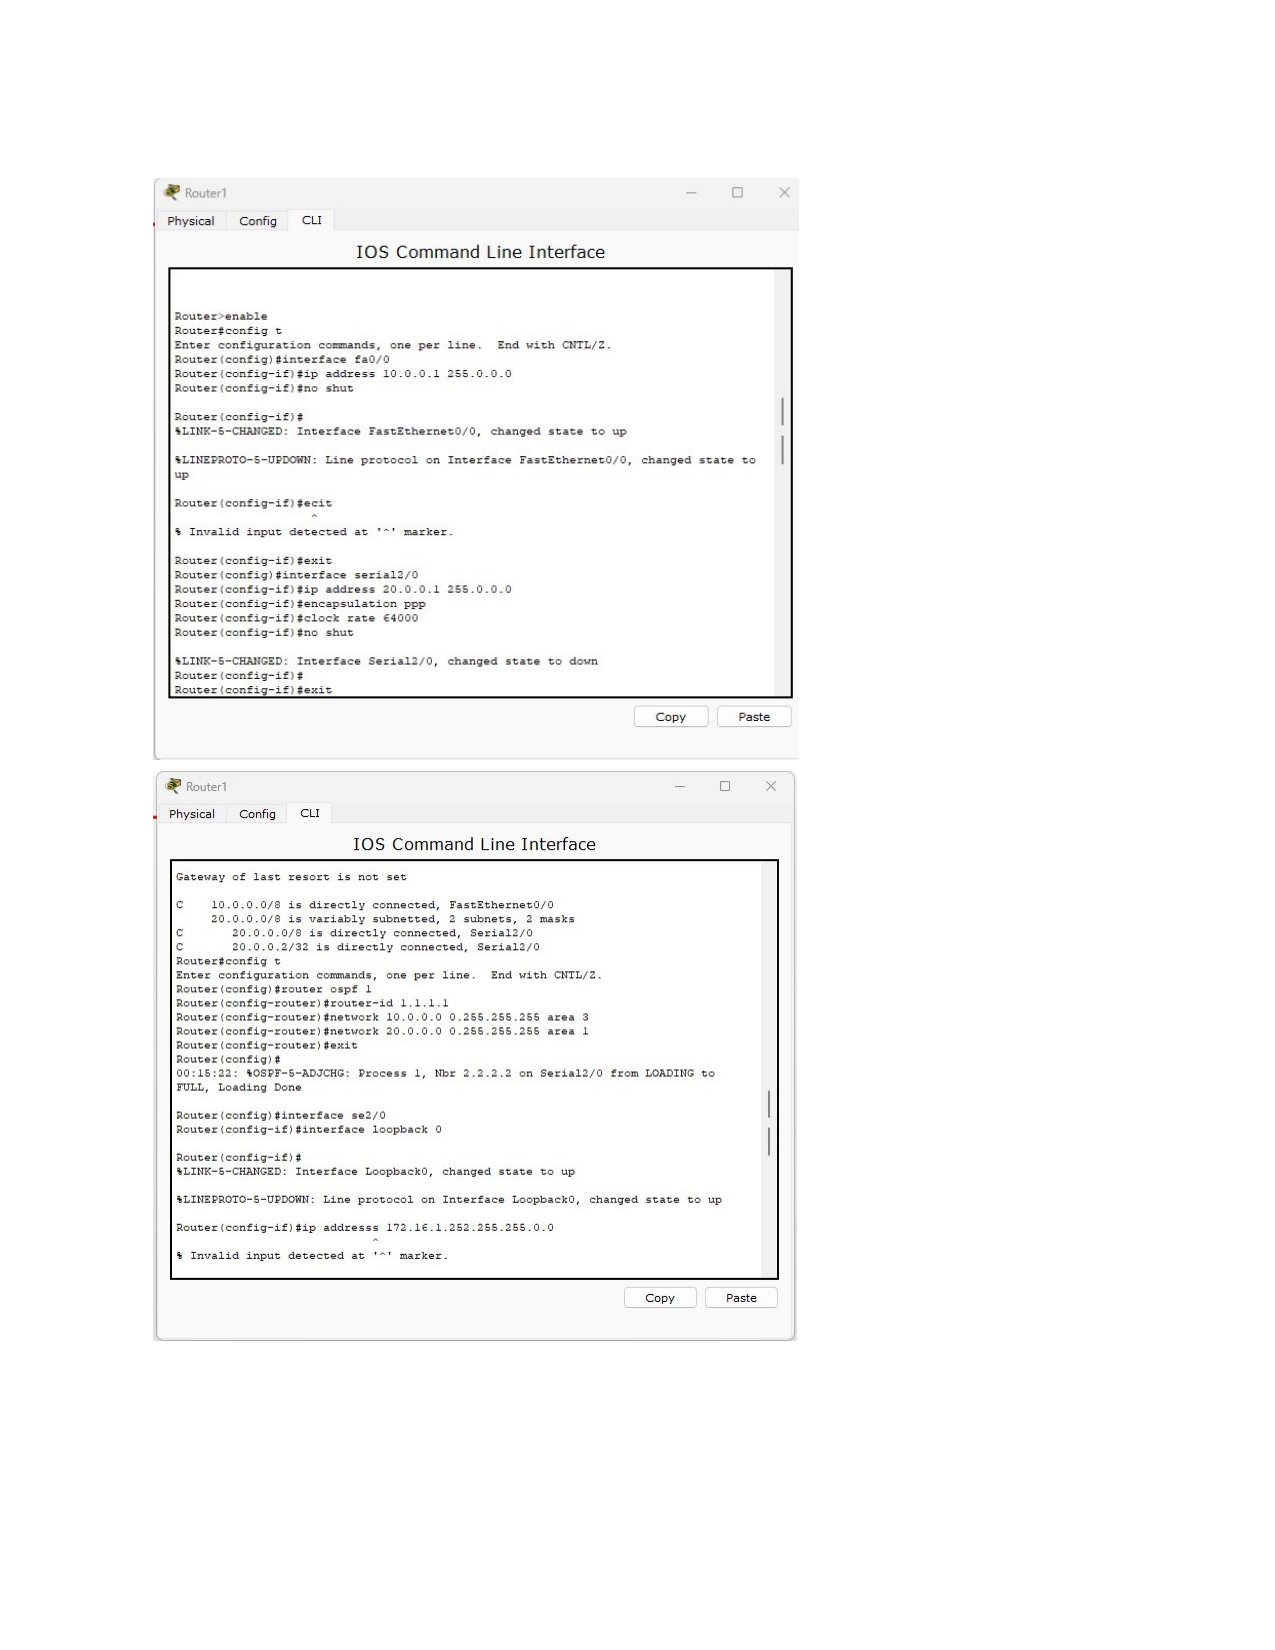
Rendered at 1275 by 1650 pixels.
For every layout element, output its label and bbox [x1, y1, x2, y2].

picture [153, 178, 799, 760]
picture [153, 771, 797, 1341]
